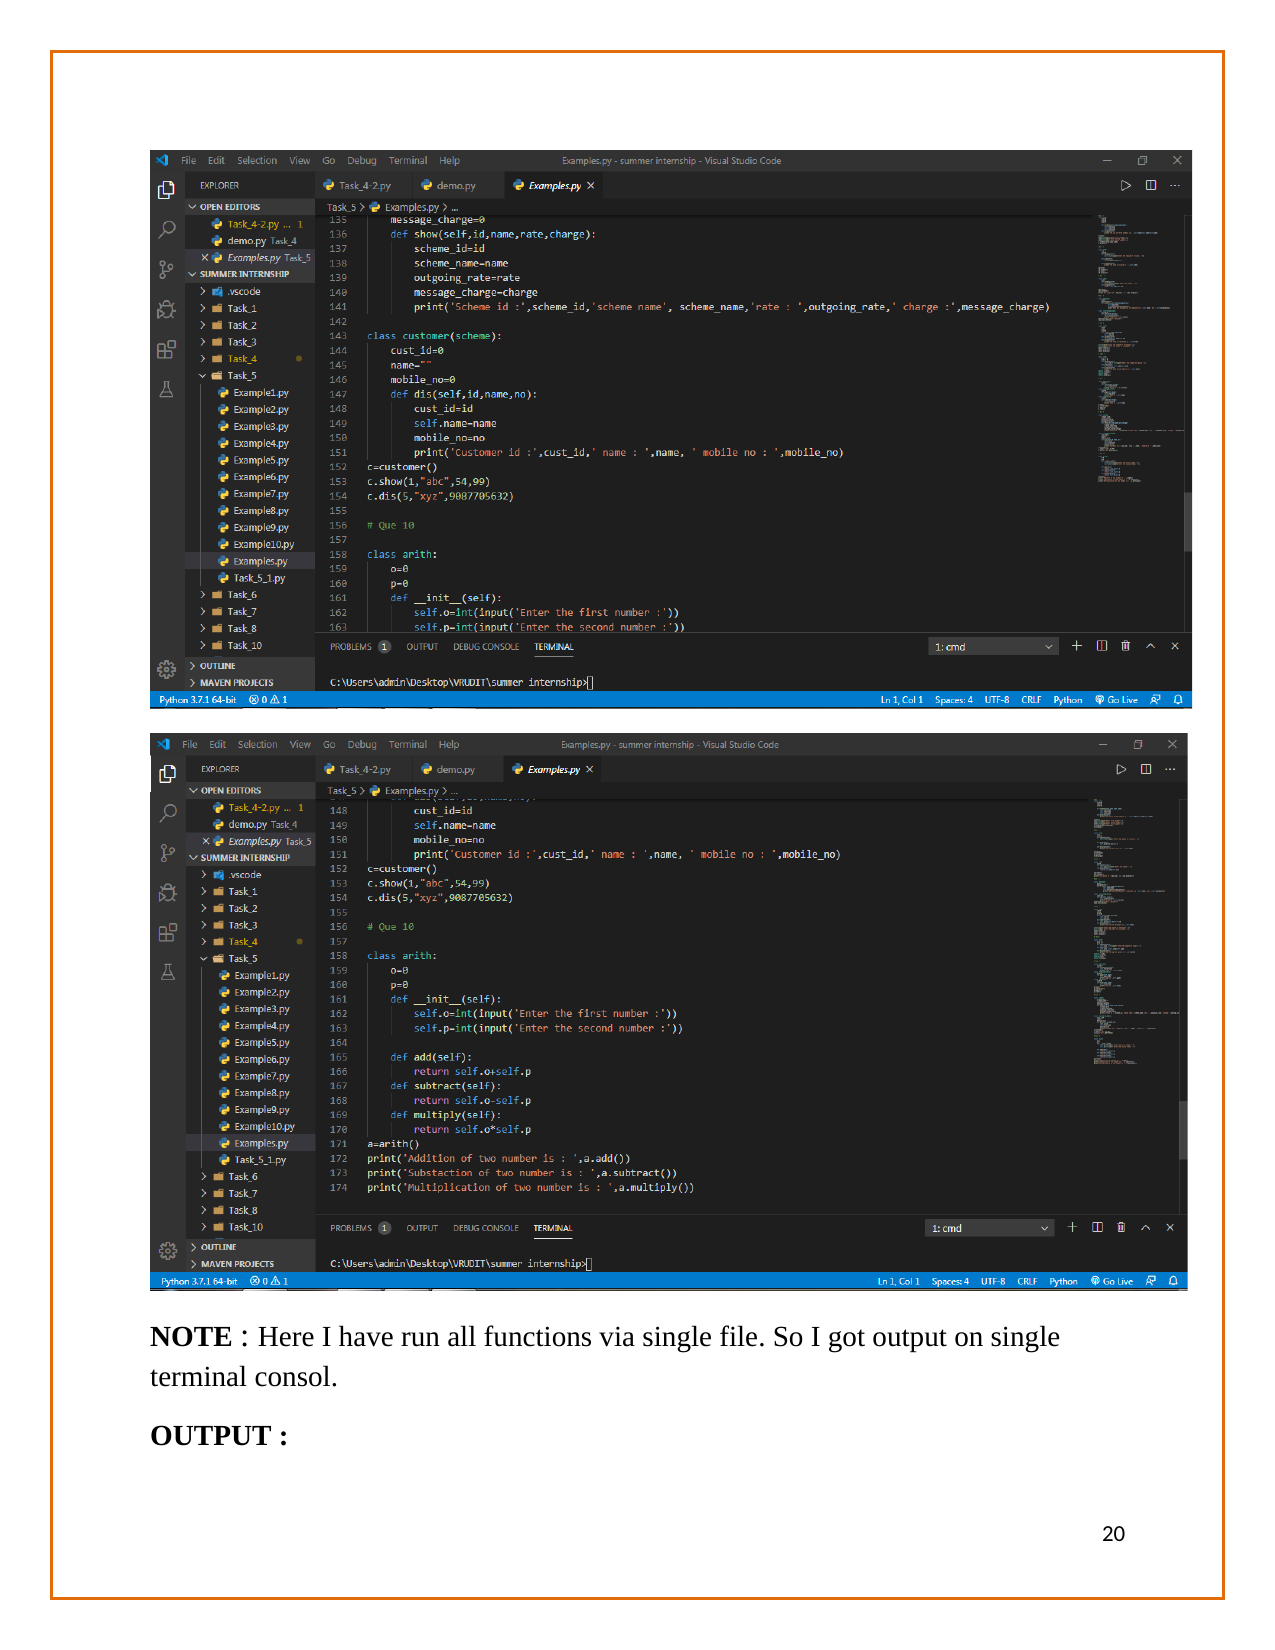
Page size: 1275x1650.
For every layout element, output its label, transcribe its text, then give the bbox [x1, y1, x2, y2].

picture [150, 733, 1188, 1291]
text NOTE : Here I have run all functions via single file. So I got output on single terminal consol. [150, 1316, 1125, 1393]
picture [150, 150, 1193, 709]
text OUTPUT : [150, 1418, 1125, 1452]
